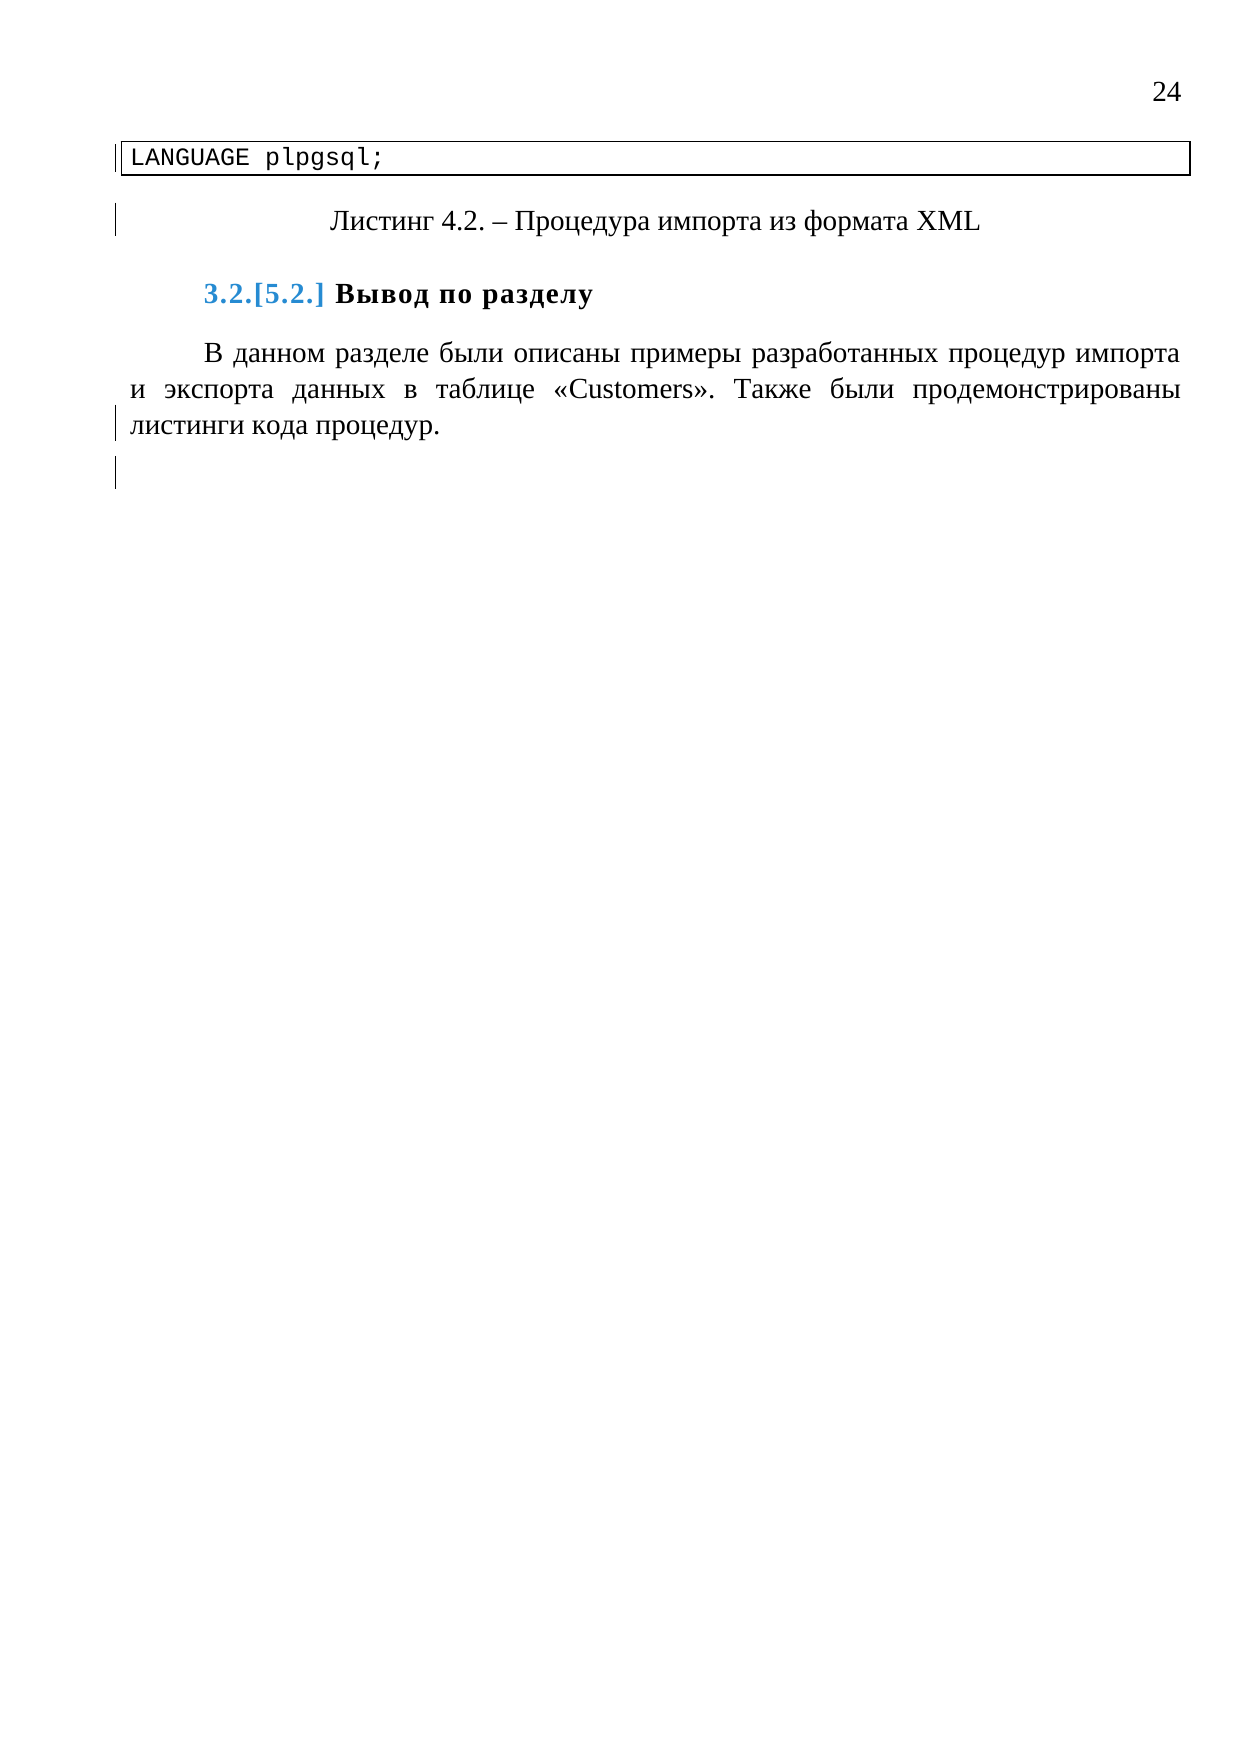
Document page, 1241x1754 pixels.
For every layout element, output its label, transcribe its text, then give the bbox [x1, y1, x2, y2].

text В данном разделе были описаны примеры разработанных процедур импорта и экспорта данных в таблице «Customers». Также были продемонстрированы листинги кода процедур. [130, 335, 1181, 441]
text LANGUAGE plpgsql; [122, 142, 1189, 174]
text Листинг 4.2. – Процедура импорта из формата XML [130, 203, 1181, 236]
list Вывод по разделу [204, 276, 1181, 310]
